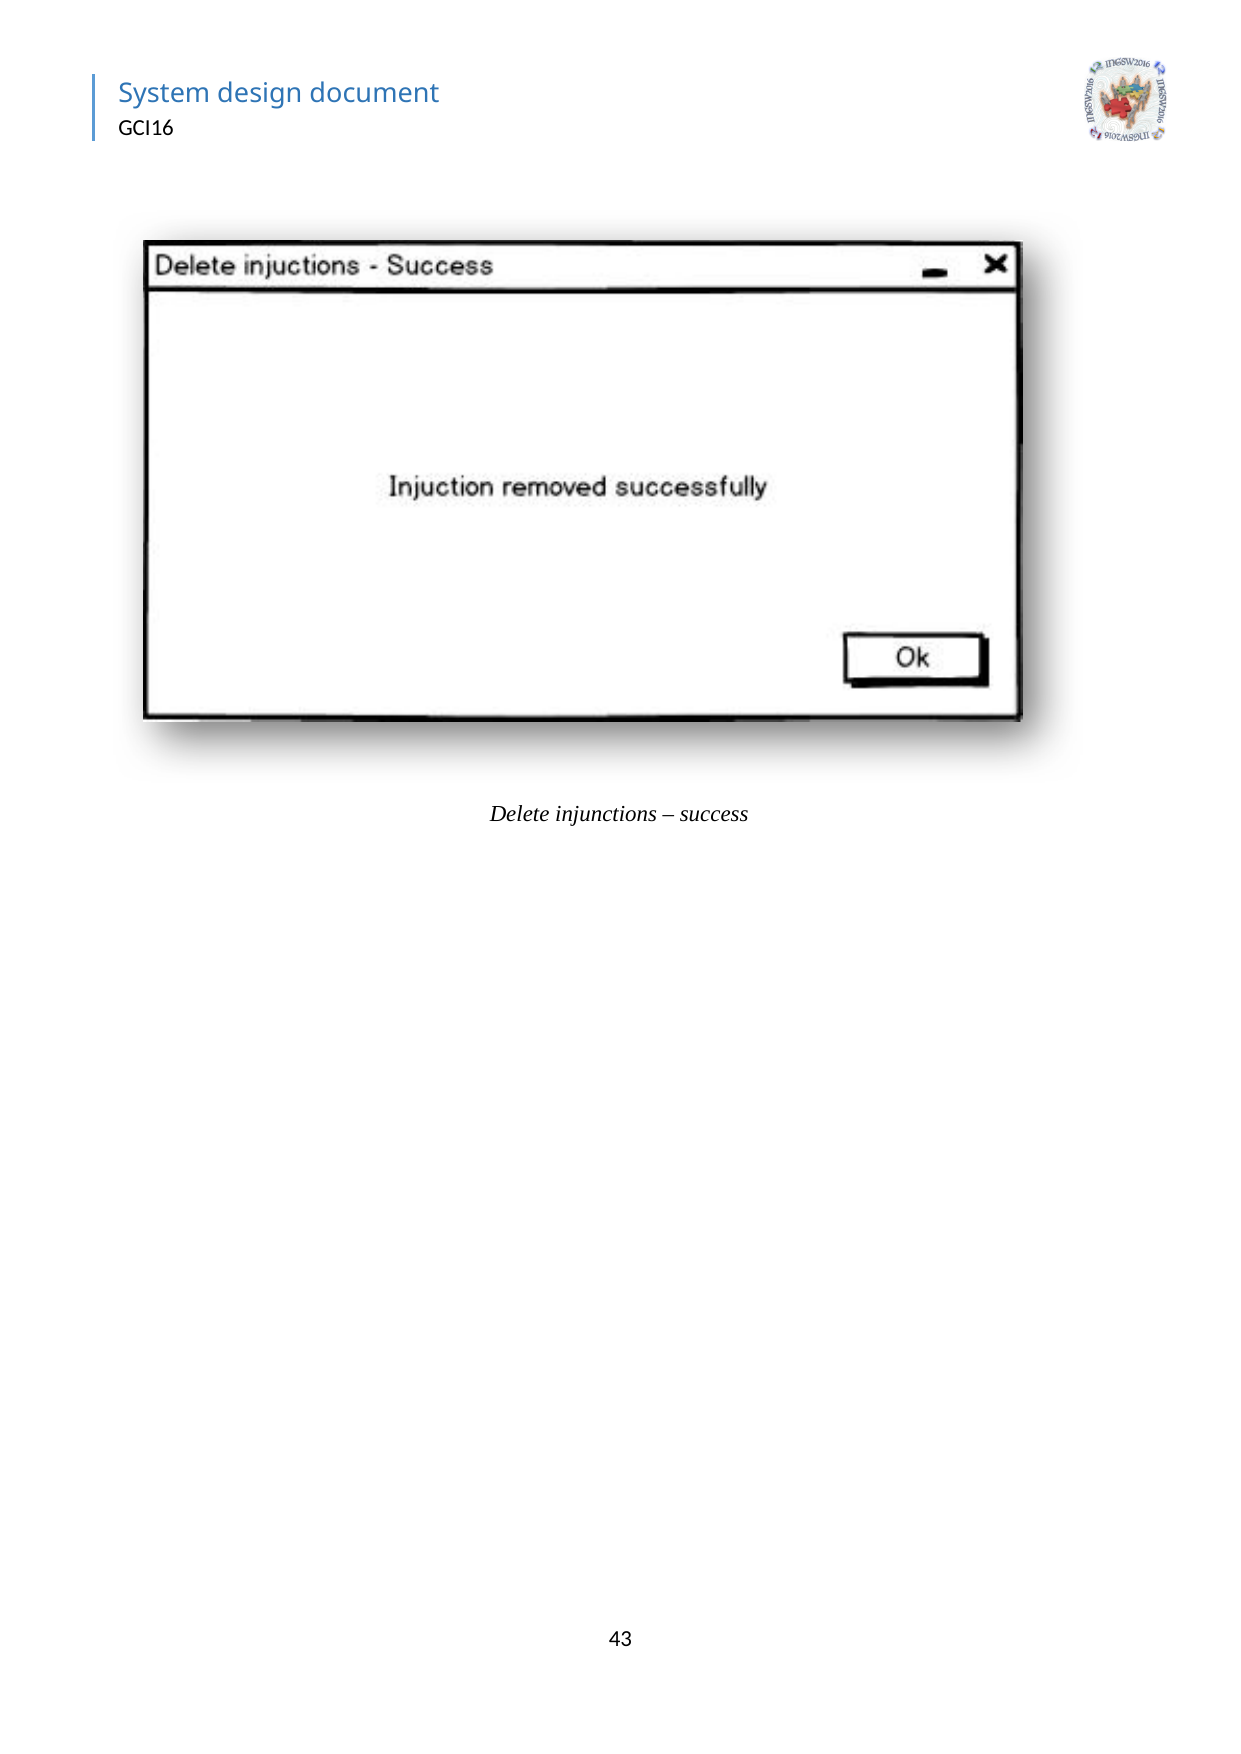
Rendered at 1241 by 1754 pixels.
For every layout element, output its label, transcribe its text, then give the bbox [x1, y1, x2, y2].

text Delete injunctions – success [118, 800, 1122, 827]
picture [1076, 55, 1171, 149]
picture [143, 240, 1023, 722]
